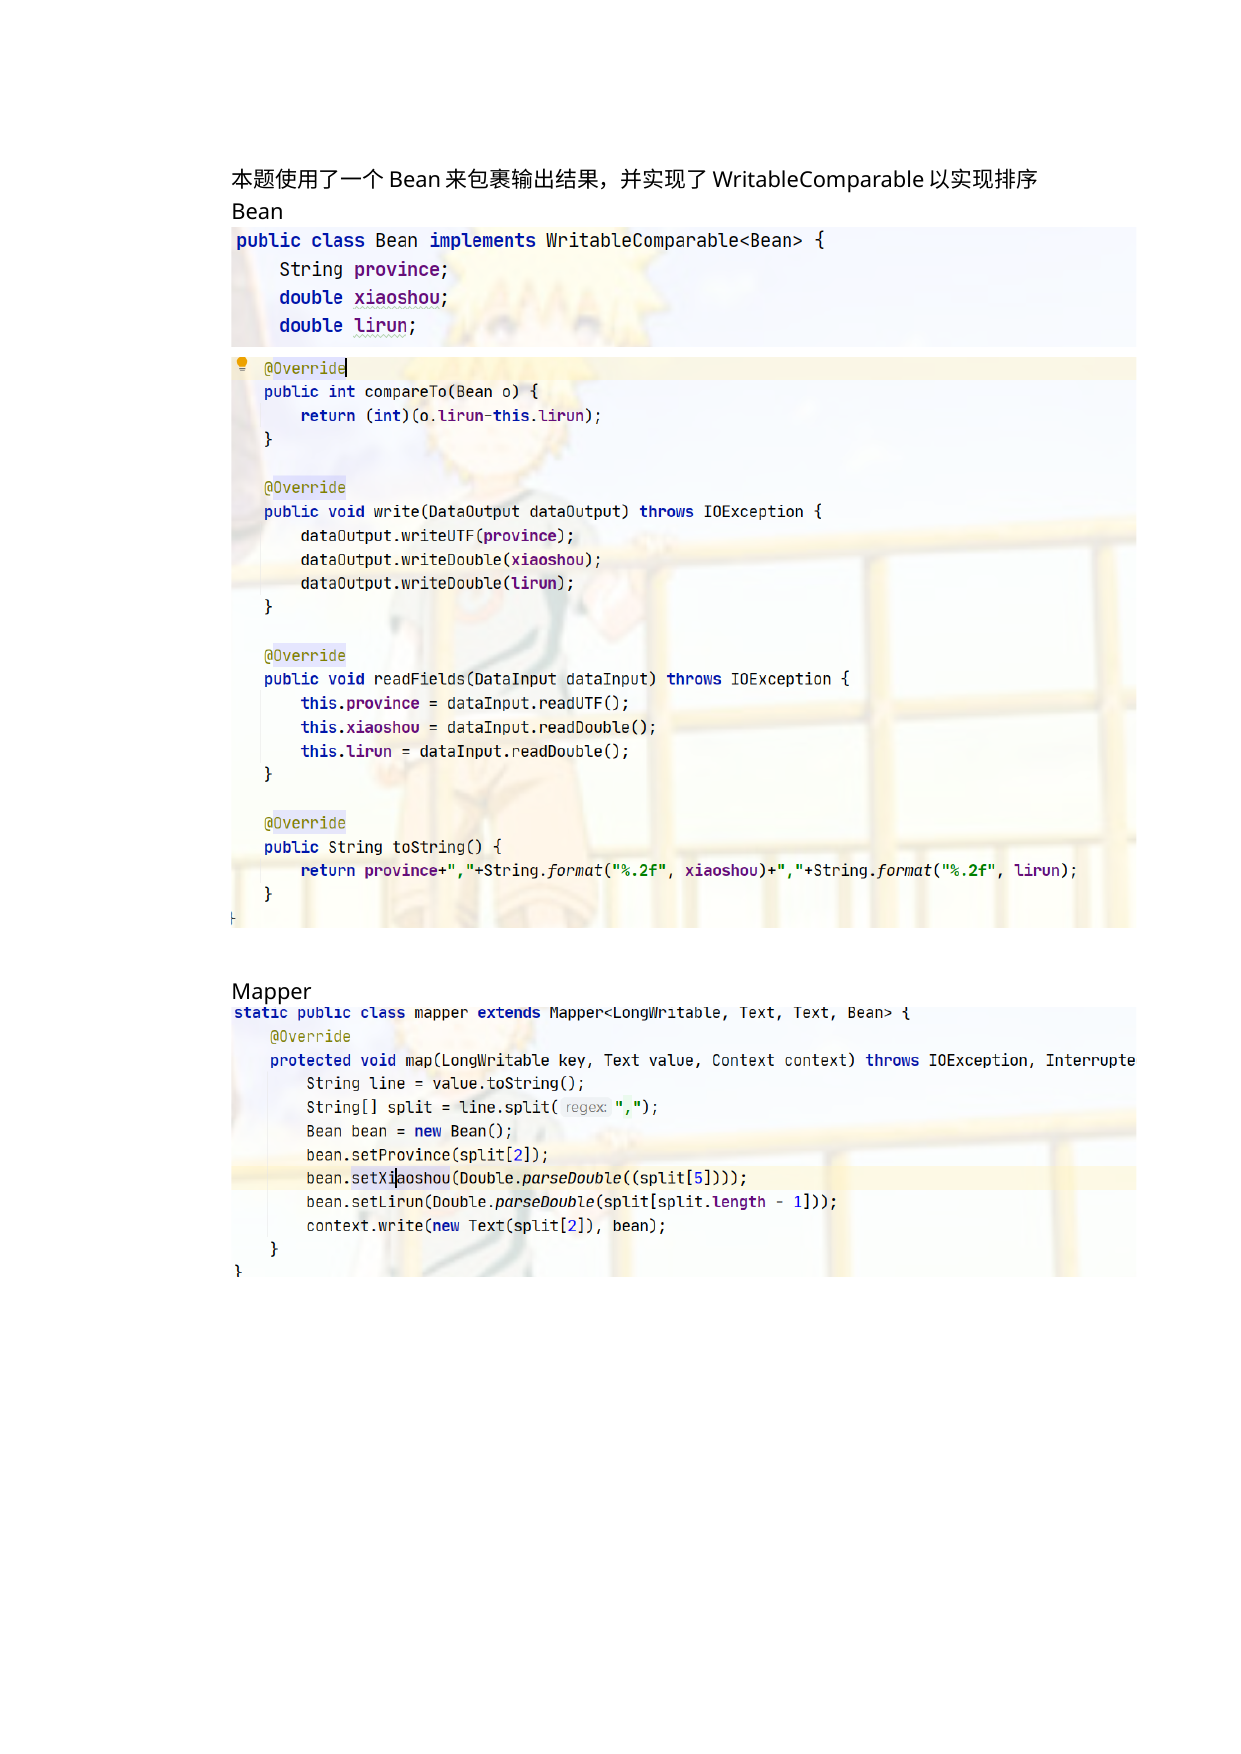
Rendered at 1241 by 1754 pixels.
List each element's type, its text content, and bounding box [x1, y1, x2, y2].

list Mapper [231, 974, 1093, 1007]
picture [231, 227, 1137, 347]
text 本题使用了一个Bean来包裹输出结果，并实现了WritableComparable以实现排序 [187, 162, 1093, 194]
picture [231, 357, 1137, 928]
picture [231, 1007, 1137, 1277]
list Bean [231, 194, 1093, 227]
